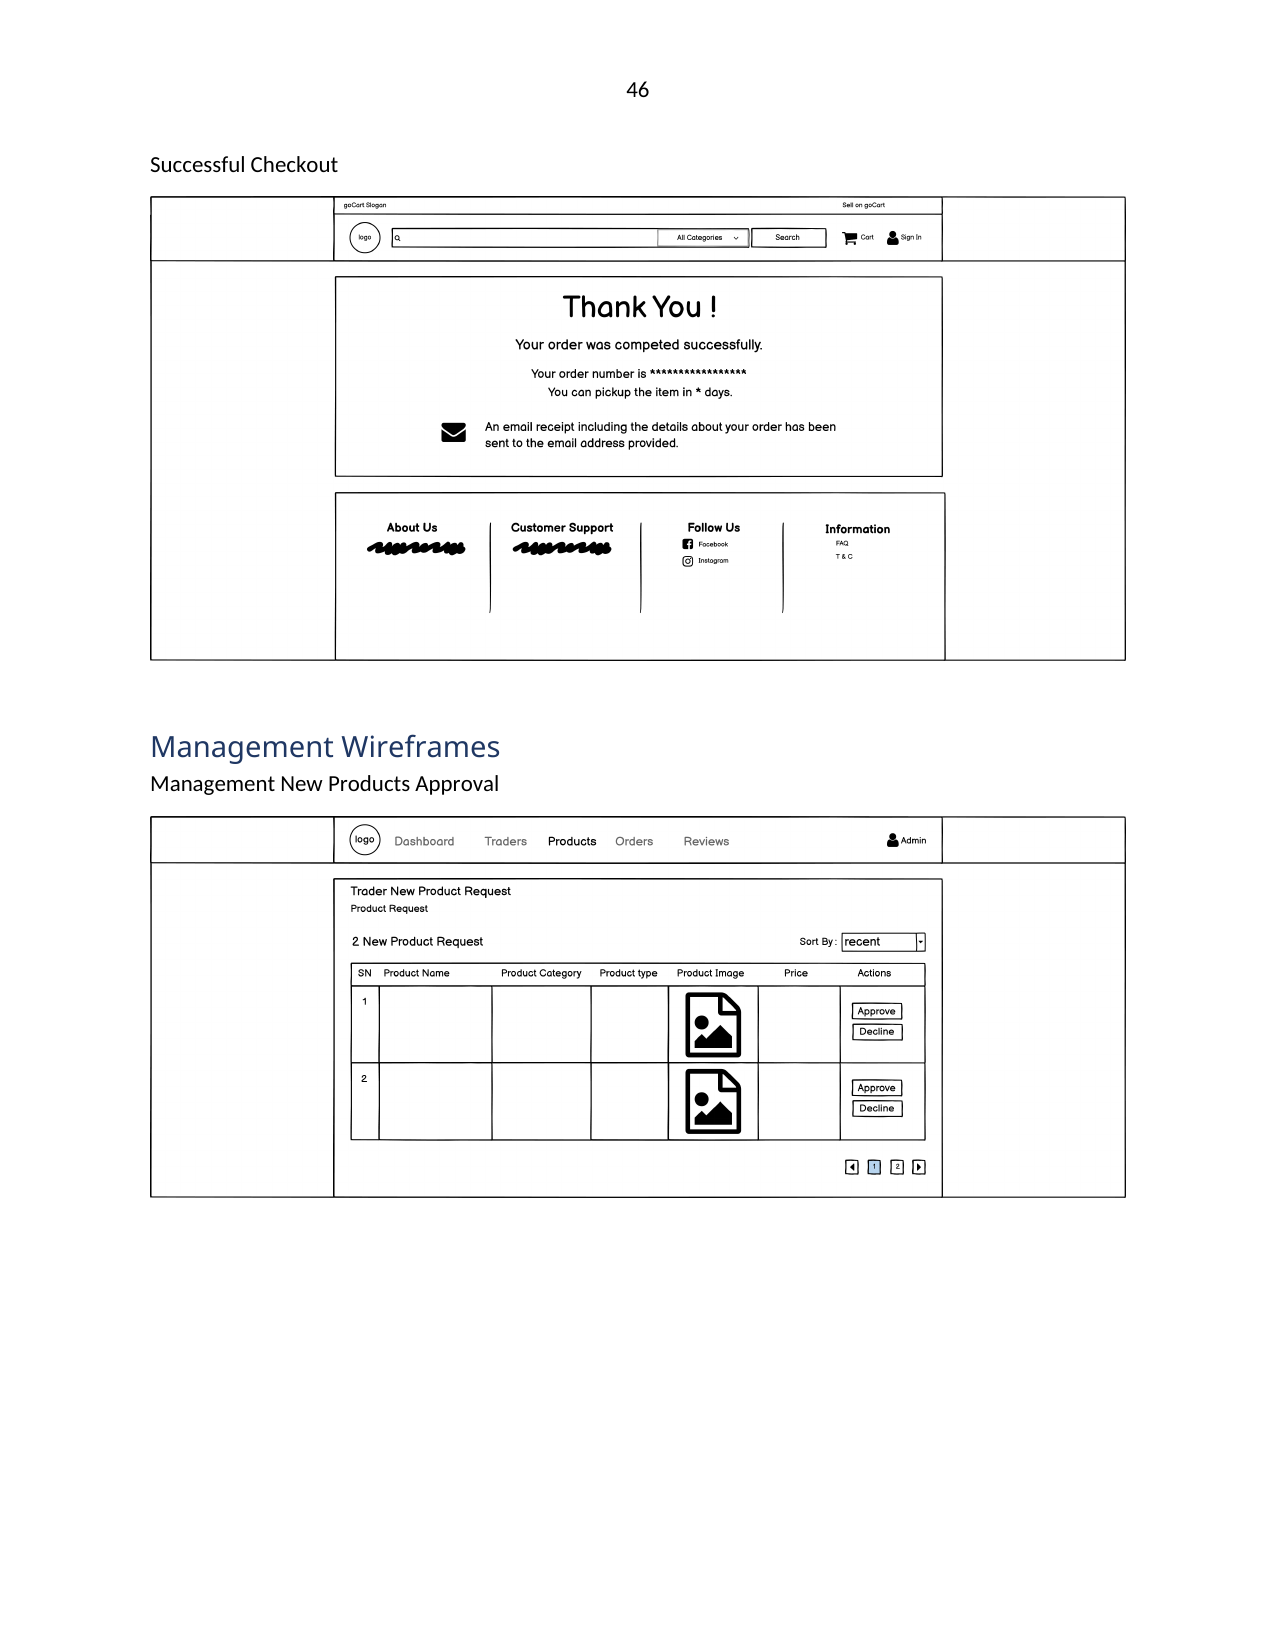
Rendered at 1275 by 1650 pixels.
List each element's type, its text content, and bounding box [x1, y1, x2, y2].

picture [150, 816, 1126, 1198]
text Successful Checkout [150, 150, 1125, 178]
picture [150, 196, 1126, 661]
subtitle Management Wireframes [150, 726, 1125, 766]
text Management New Products Approval [150, 769, 1125, 797]
